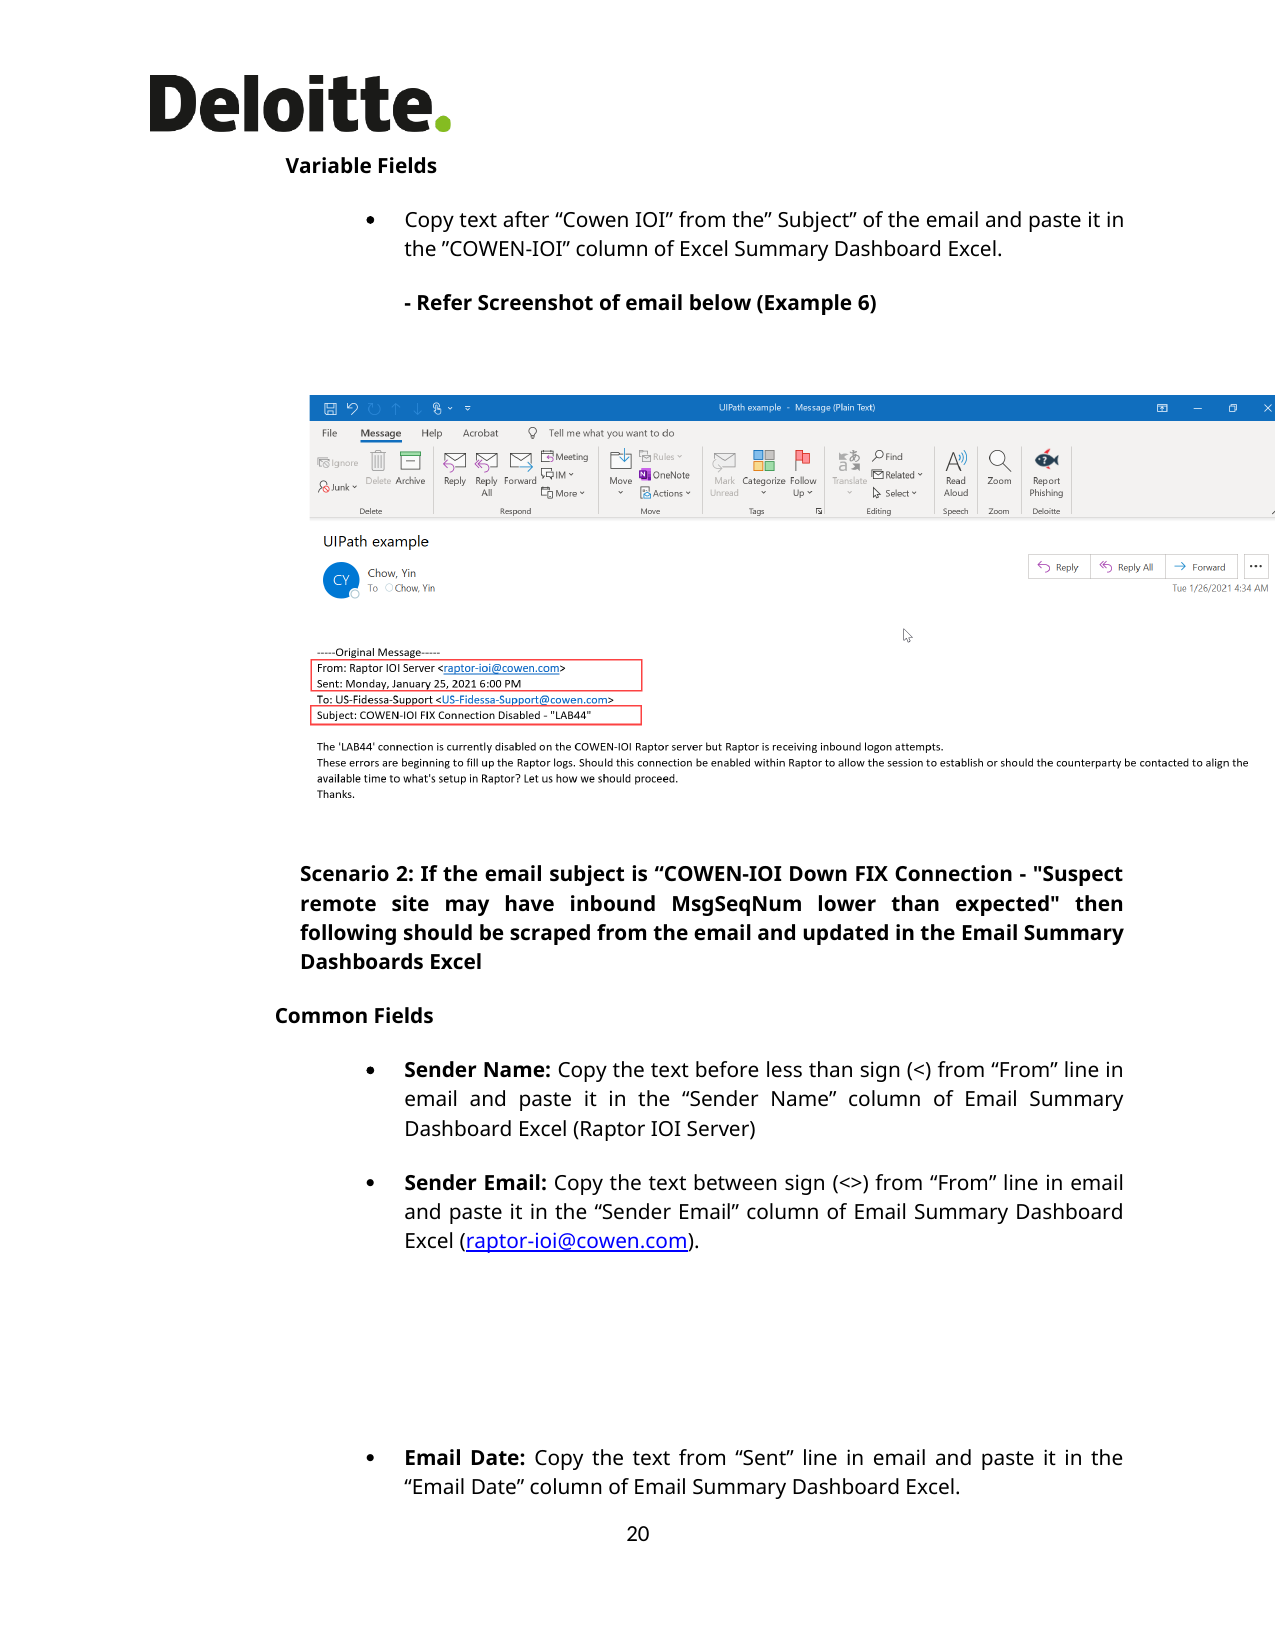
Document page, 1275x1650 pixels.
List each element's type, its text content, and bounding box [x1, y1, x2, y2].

text Variable Fields [150, 150, 1125, 179]
text - Refer Screenshot of email below (Example 6) [404, 287, 1125, 317]
list Email Date: Copy the text from “Sent” line in email and paste it in the “Email Date” column of Email Summary Dashboard Excel. [367, 1442, 1125, 1500]
list Sender Email: Copy the text between sign (<>) from “From” line in email and paste it in the “Sender Email” column of Email Summary Dashboard Excel (raptor-ioi@cowen.com). [367, 1167, 1125, 1254]
picture [150, 75, 451, 132]
text Common Fields [150, 1000, 1125, 1029]
text Scenario 2: If the email subject is “COWEN-IOI Down FIX Connection - "Suspect remote site may have inbound MsgSeqNum lower than expected" then following should be scraped from the email and updated in the Email Summary Dashboards Excel [300, 859, 1125, 975]
list Sender Name: Copy the text before less than sign (<) from “From” line in email and paste it in the “Sender Name” column of Email Summary Dashboard Excel (Raptor IOI Server) [367, 1054, 1125, 1142]
list Copy text after “Cowen IOI” from the” Subject” of the email and paste it in the ”COWEN-IOI” column of Excel Summary Dashboard Excel. [367, 204, 1125, 262]
